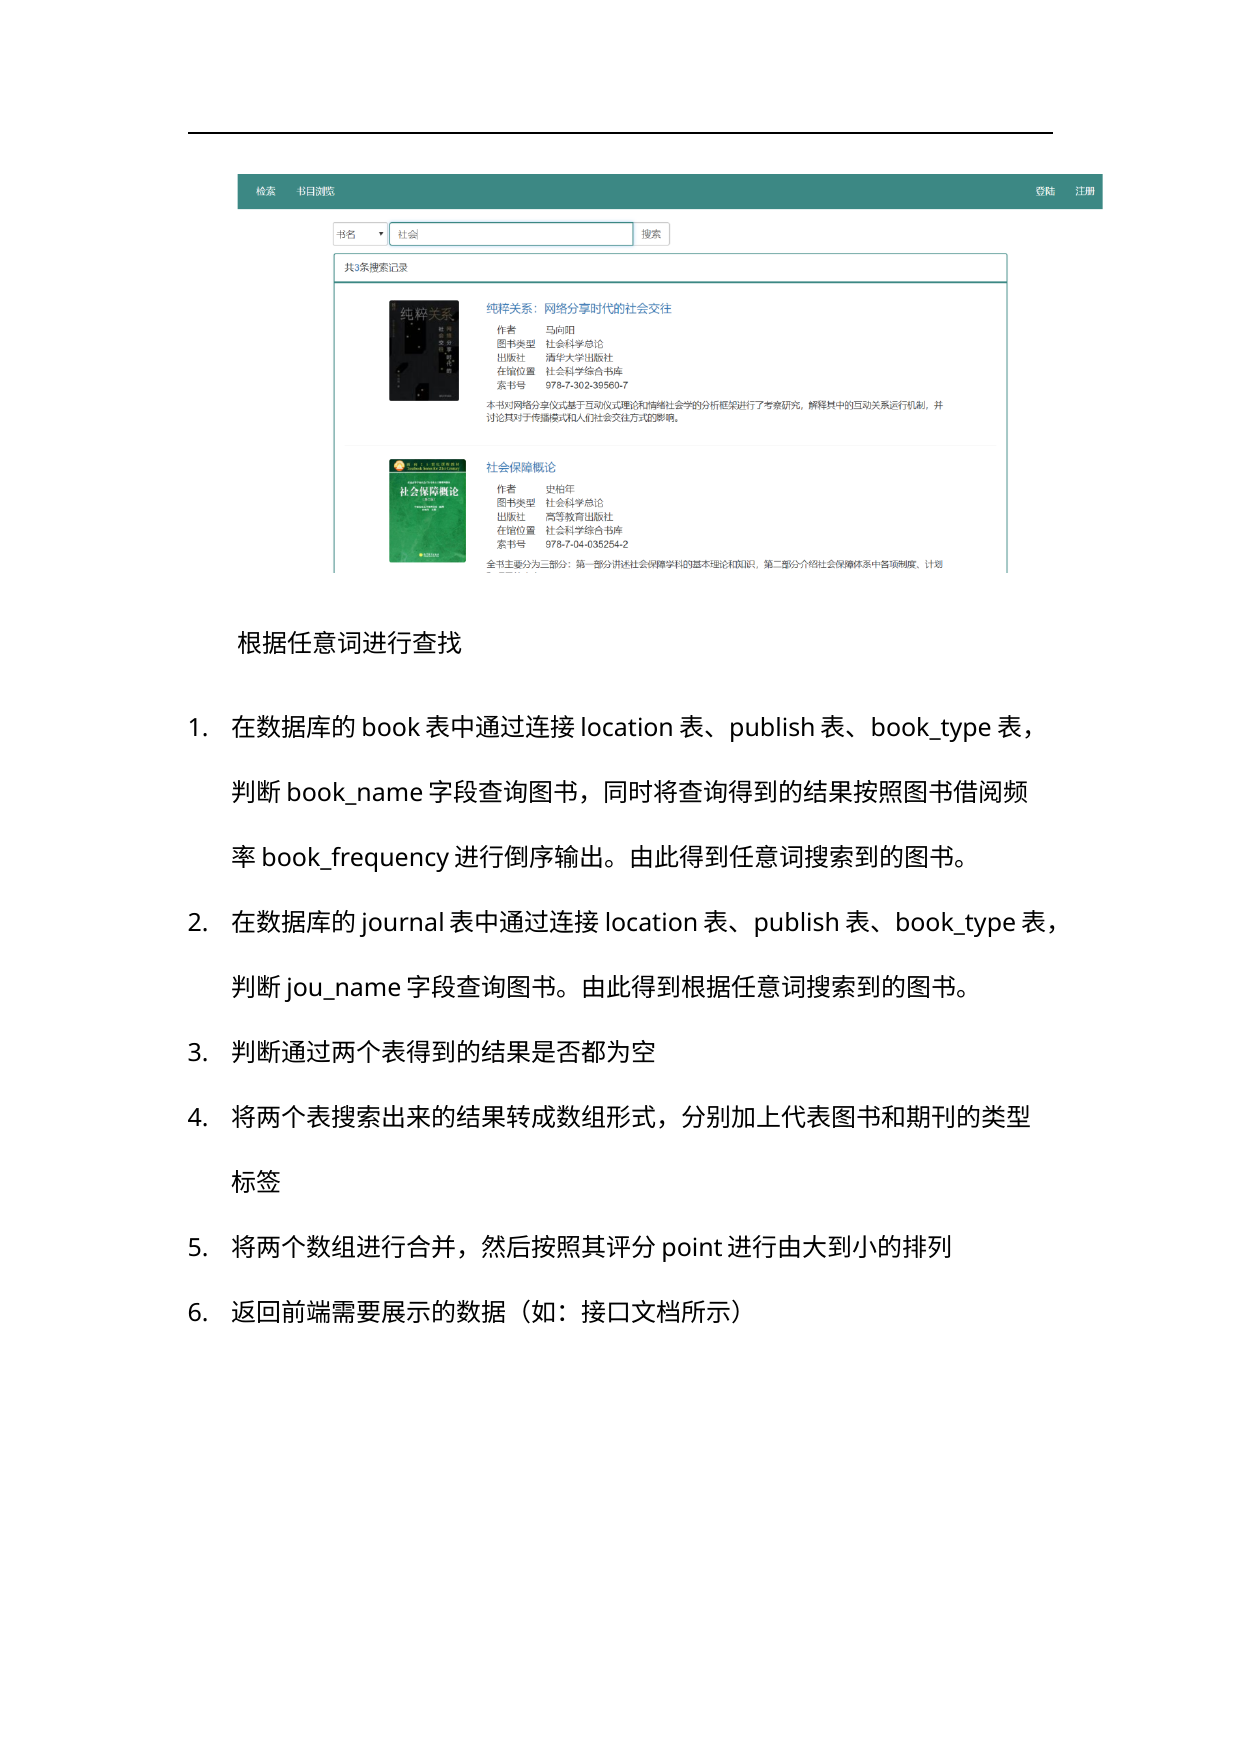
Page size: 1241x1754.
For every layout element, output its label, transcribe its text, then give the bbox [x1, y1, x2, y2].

list 判断通过两个表得到的结果是否都为空 [187, 1018, 1053, 1083]
list 在数据库的journal表中通过连接location表、publish表、book_type表，判断jou_name字段查询图书。由此得到根据任意词搜索到的图书。 [187, 888, 1053, 1018]
list 将两个表搜索出来的结果转成数组形式，分别加上代表图书和期刊的类型标签 [187, 1083, 1053, 1213]
picture [237, 174, 1103, 573]
list 返回前端需要展示的数据（如：接口文档所示） [187, 1278, 1053, 1343]
list 在数据库的book表中通过连接location表、publish表、book_type表，判断book_name字段查询图书，同时将查询得到的结果按照图书借阅频率book_frequency进行倒序输出。由此得到任意词搜索到的图书。 [187, 693, 1053, 888]
subtitle 根据任意词进行查找 [187, 609, 1053, 674]
list 将两个数组进行合并，然后按照其评分point进行由大到小的排列 [187, 1213, 1053, 1278]
